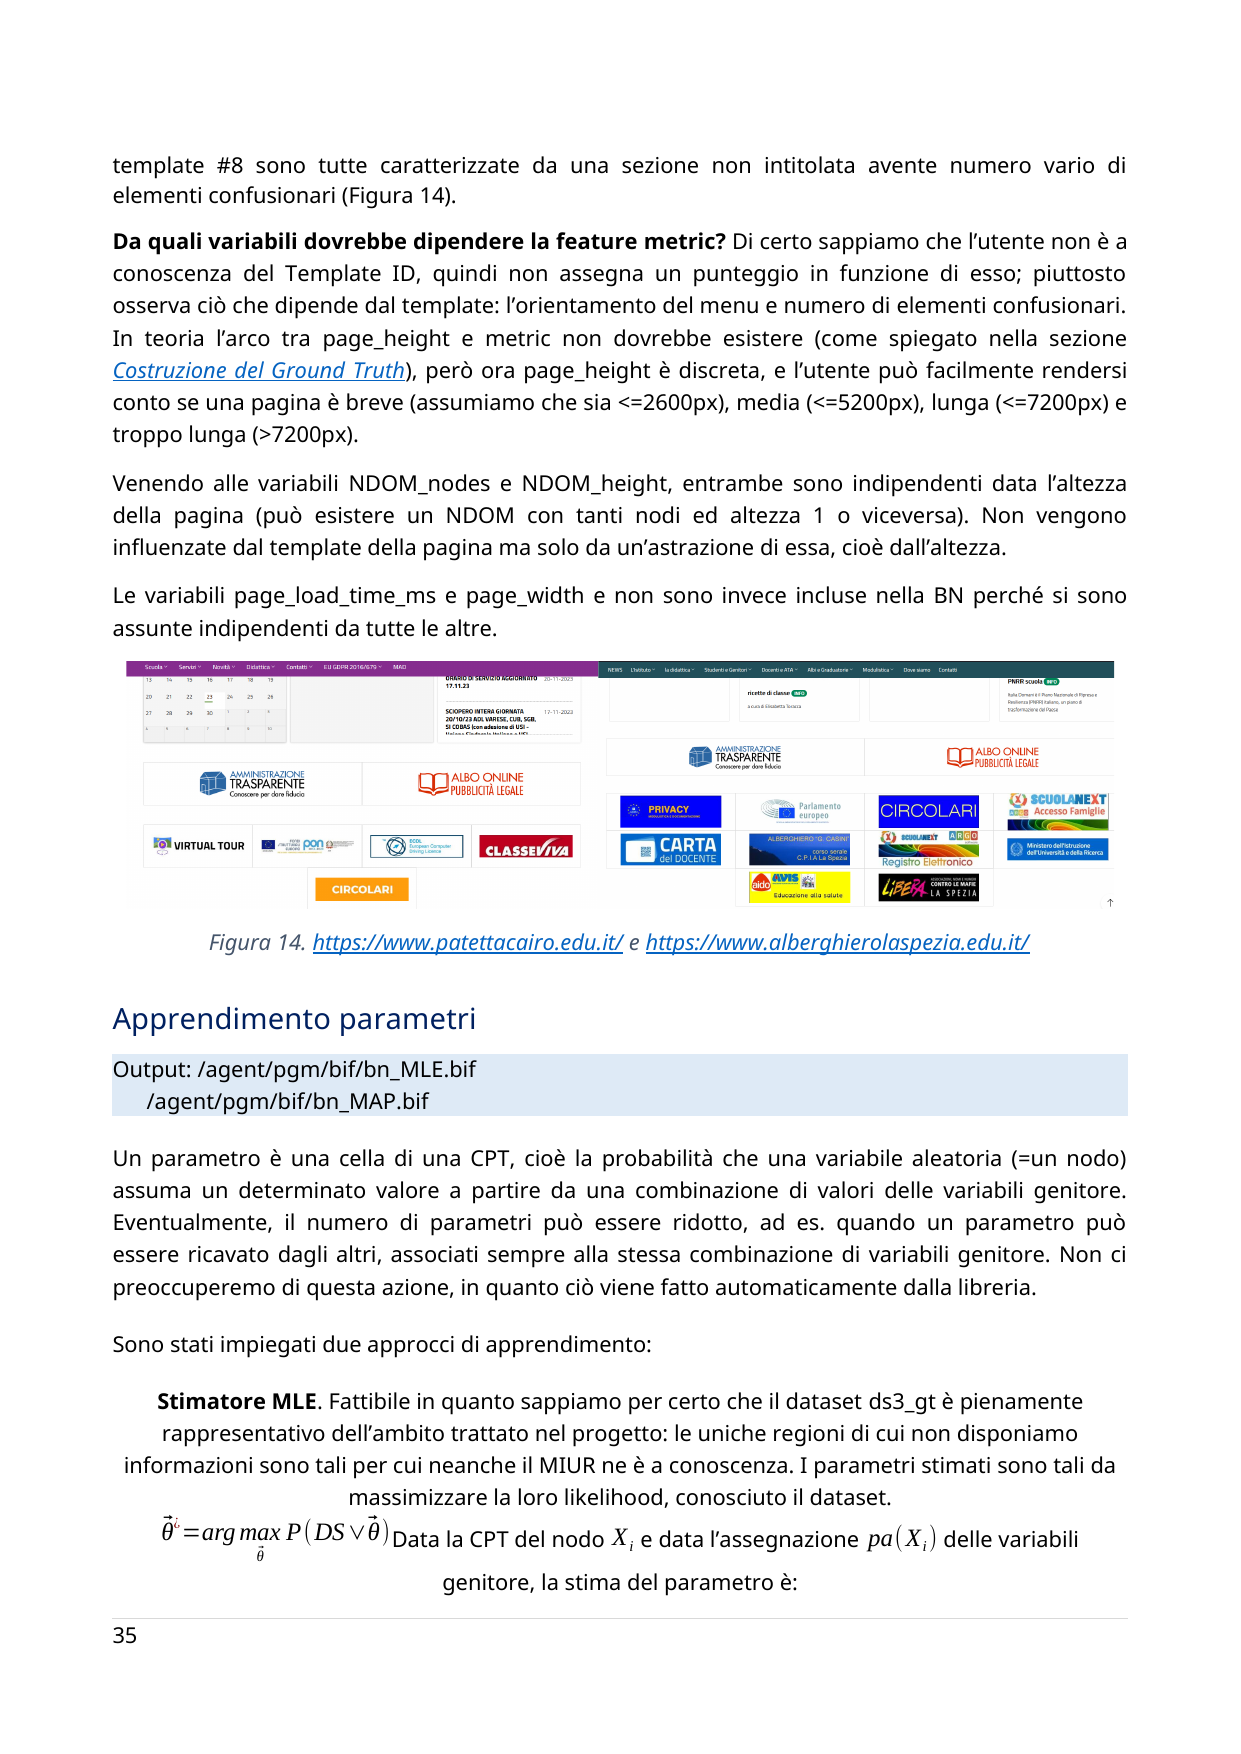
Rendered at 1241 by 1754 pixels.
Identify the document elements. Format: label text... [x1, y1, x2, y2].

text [112, 150, 1128, 209]
text Venendo alle variabili NDOM_nodes e NDOM_height, entrambe sono indipendenti data l’altezza della pagina (può esistere un NDOM con tanti nodi ed altezza 1 o viceversa). Non vengono influenzate dal template della pagina ma solo da un’astrazione di essa, cioè dall’altezza. [112, 467, 1128, 561]
text Le variabili page_load_time_ms e page_width e non sono invece incluse nella BN perché si sono assunte indipendenti da tutte le altre. [112, 580, 1128, 642]
text Sono stati impiegati due approcci di apprendimento: [112, 1328, 1128, 1358]
text Un parametro è una cella di una CPT, cioè la probabilità che una variabile aleatoria (=un nodo) assuma un determinato valore a partire da una combinazione di valori delle variabili genitore. Eventualmente, il numero di parametri può essere ridotto, ad es. quando un parametro può essere ricavato dagli altri, associati sempre alla stessa combinazione di variabili genitore. Non ci preoccuperemo di questa azione, in quanto ciò viene fatto automaticamente dalla libreria. [112, 1143, 1128, 1301]
text Stimatore MLE. Fattibile in quanto sappiamo per certo che il dataset ds3_gt è pienamente rappresentativo dell’ambito trattato nel progetto: le uniche regioni di cui non disponiamo informazioni sono tali per cui neanche il MIUR ne è a conoscenza. I parametri stimati sono tali da massimizzare la loro likelihood, conosciuto il dataset. Data la CPT del nodo e data l’assegnazione delle variabili genitore, la stima del parametro è: [112, 1386, 1128, 1597]
picture [126, 661, 1115, 909]
subtitle Apprendimento parametri [112, 999, 1128, 1038]
text Da quali variabili dovrebbe dipendere la feature metric? Di certo sappiamo che l’utente non è a conoscenza del Template ID, quindi non assegna un punteggio in funzione di esso; piuttosto osserva ciò che dipende dal template: l’orientamento del menu e numero di elementi confusionari. In teoria l’arco tra page_height e metric non dovrebbe esistere (come spiegato nella sezione Costruzione del Ground Truth), però ora page_height è discreta, e l’utente può facilmente rendersi conto se una pagina è breve (assumiamo che sia <=2600px), media (<=5200px), lunga (<=7200px) e troppo lunga (>7200px). [112, 226, 1128, 448]
text Output: /agent/pgm/bif/bn_MLE.bif /agent/pgm/bif/bn_MAP.bif [112, 1054, 1128, 1116]
